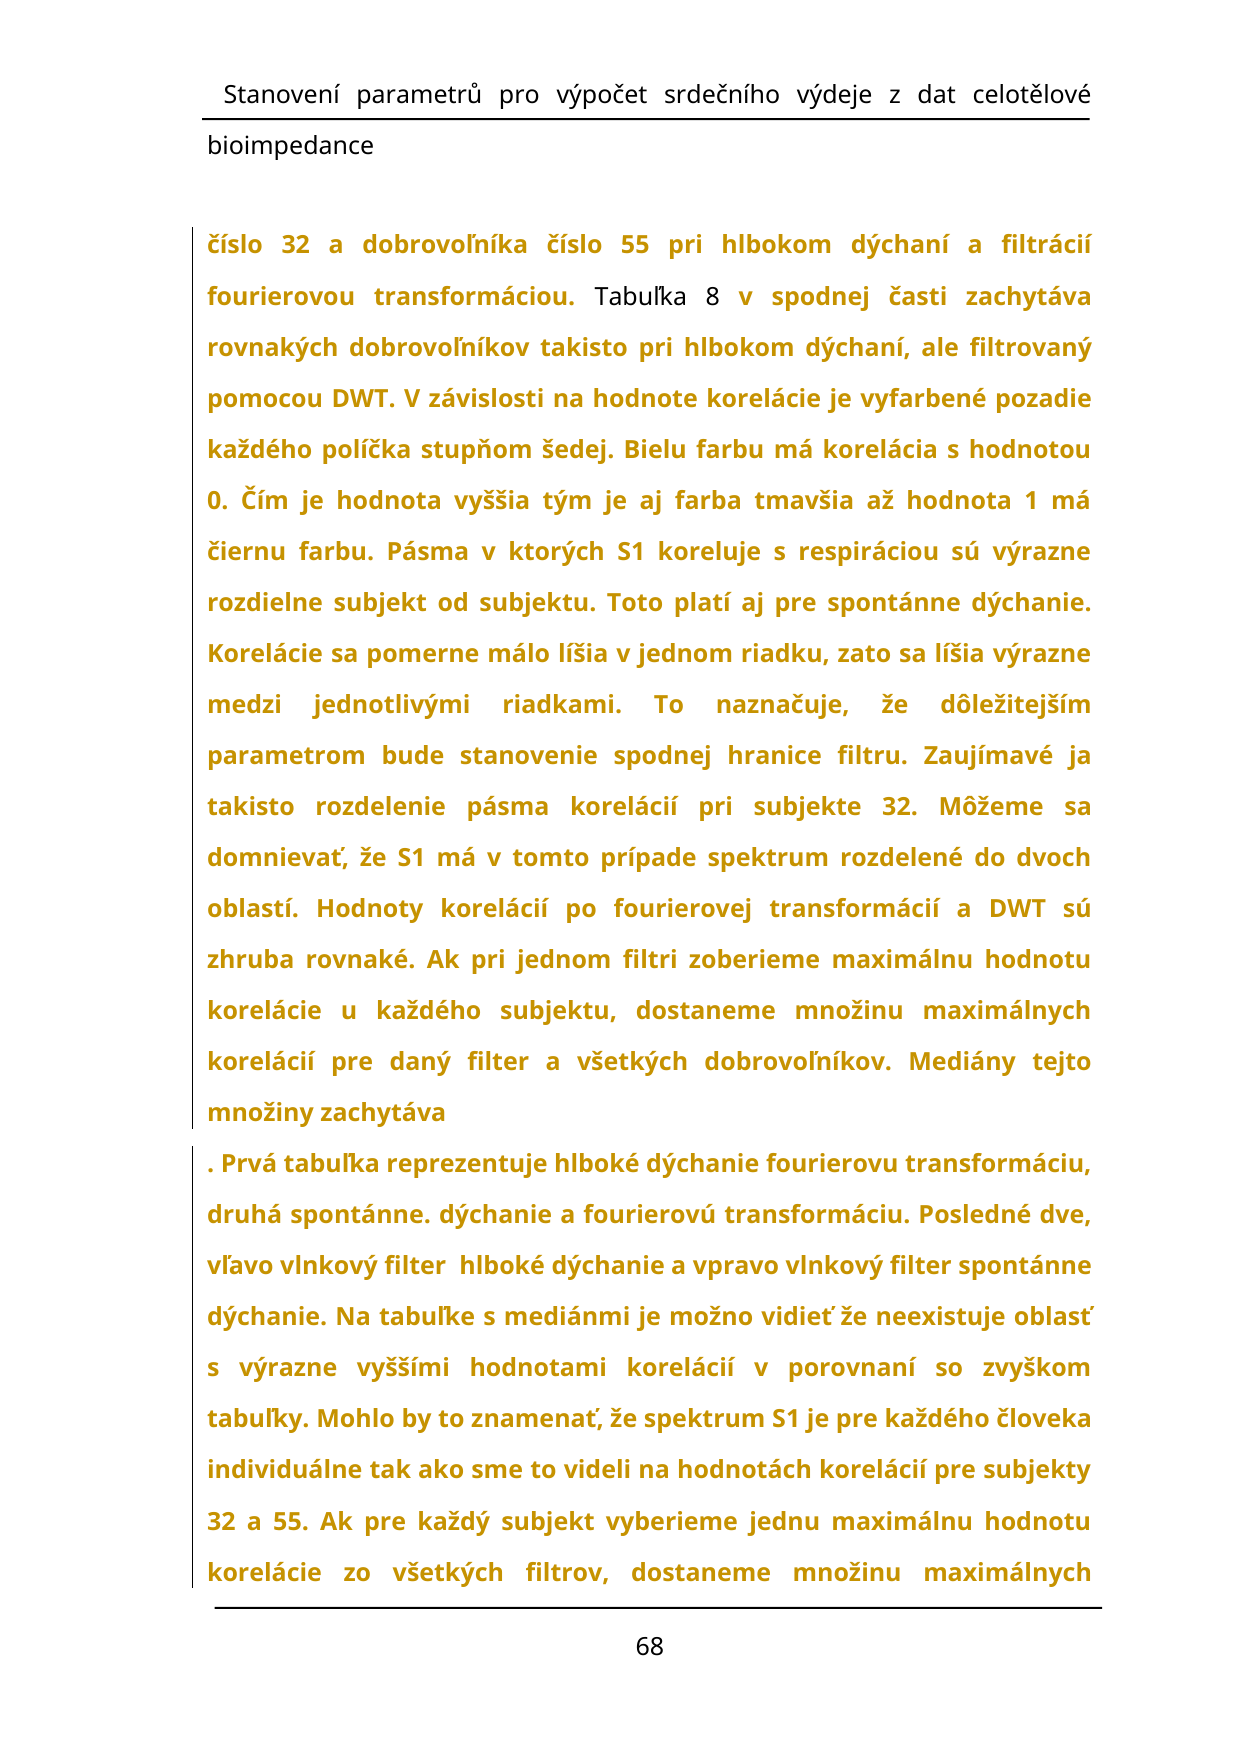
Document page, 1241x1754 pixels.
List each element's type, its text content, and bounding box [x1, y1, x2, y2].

text číslo 32 a dobrovoľníka číslo 55 pri hlbokom dýchaní a filtrácií fourierovou transformáciou. Tabuľka 8 v spodnej časti zachytáva rovnakých dobrovoľníkov takisto pri hlbokom dýchaní, ale filtrovaný pomocou DWT. V závislosti na hodnote korelácie je vyfarbené pozadie každého políčka stupňom šedej. Bielu farbu má korelácia s hodnotou 0. Čím je hodnota vyššia tým je aj farba tmavšia až hodnota 1 má čiernu farbu. Pásma v ktorých S1 koreluje s respiráciou sú výrazne rozdielne subjekt od subjektu. Toto platí aj pre spontánne dýchanie. Korelácie sa pomerne málo líšia v jednom riadku, zato sa líšia výrazne medzi jednotlivými riadkami. To naznačuje, že dôležitejším parametrom bude stanovenie spodnej hranice filtru. Zaujímavé ja takisto rozdelenie pásma korelácií pri subjekte 32. Môžeme sa domnievať, že S1 má v tomto prípade spektrum rozdelené do dvoch oblastí. Hodnoty korelácií po fourierovej transformácií a DWT sú zhruba rovnaké. Ak pri jednom filtri zoberieme maximálnu hodnotu korelácie u každého subjektu, dostaneme množinu maximálnych korelácií pre daný filter a všetkých dobrovoľníkov. Mediány tejto množiny zachytáva [207, 227, 1092, 1129]
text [207, 1146, 1092, 1588]
